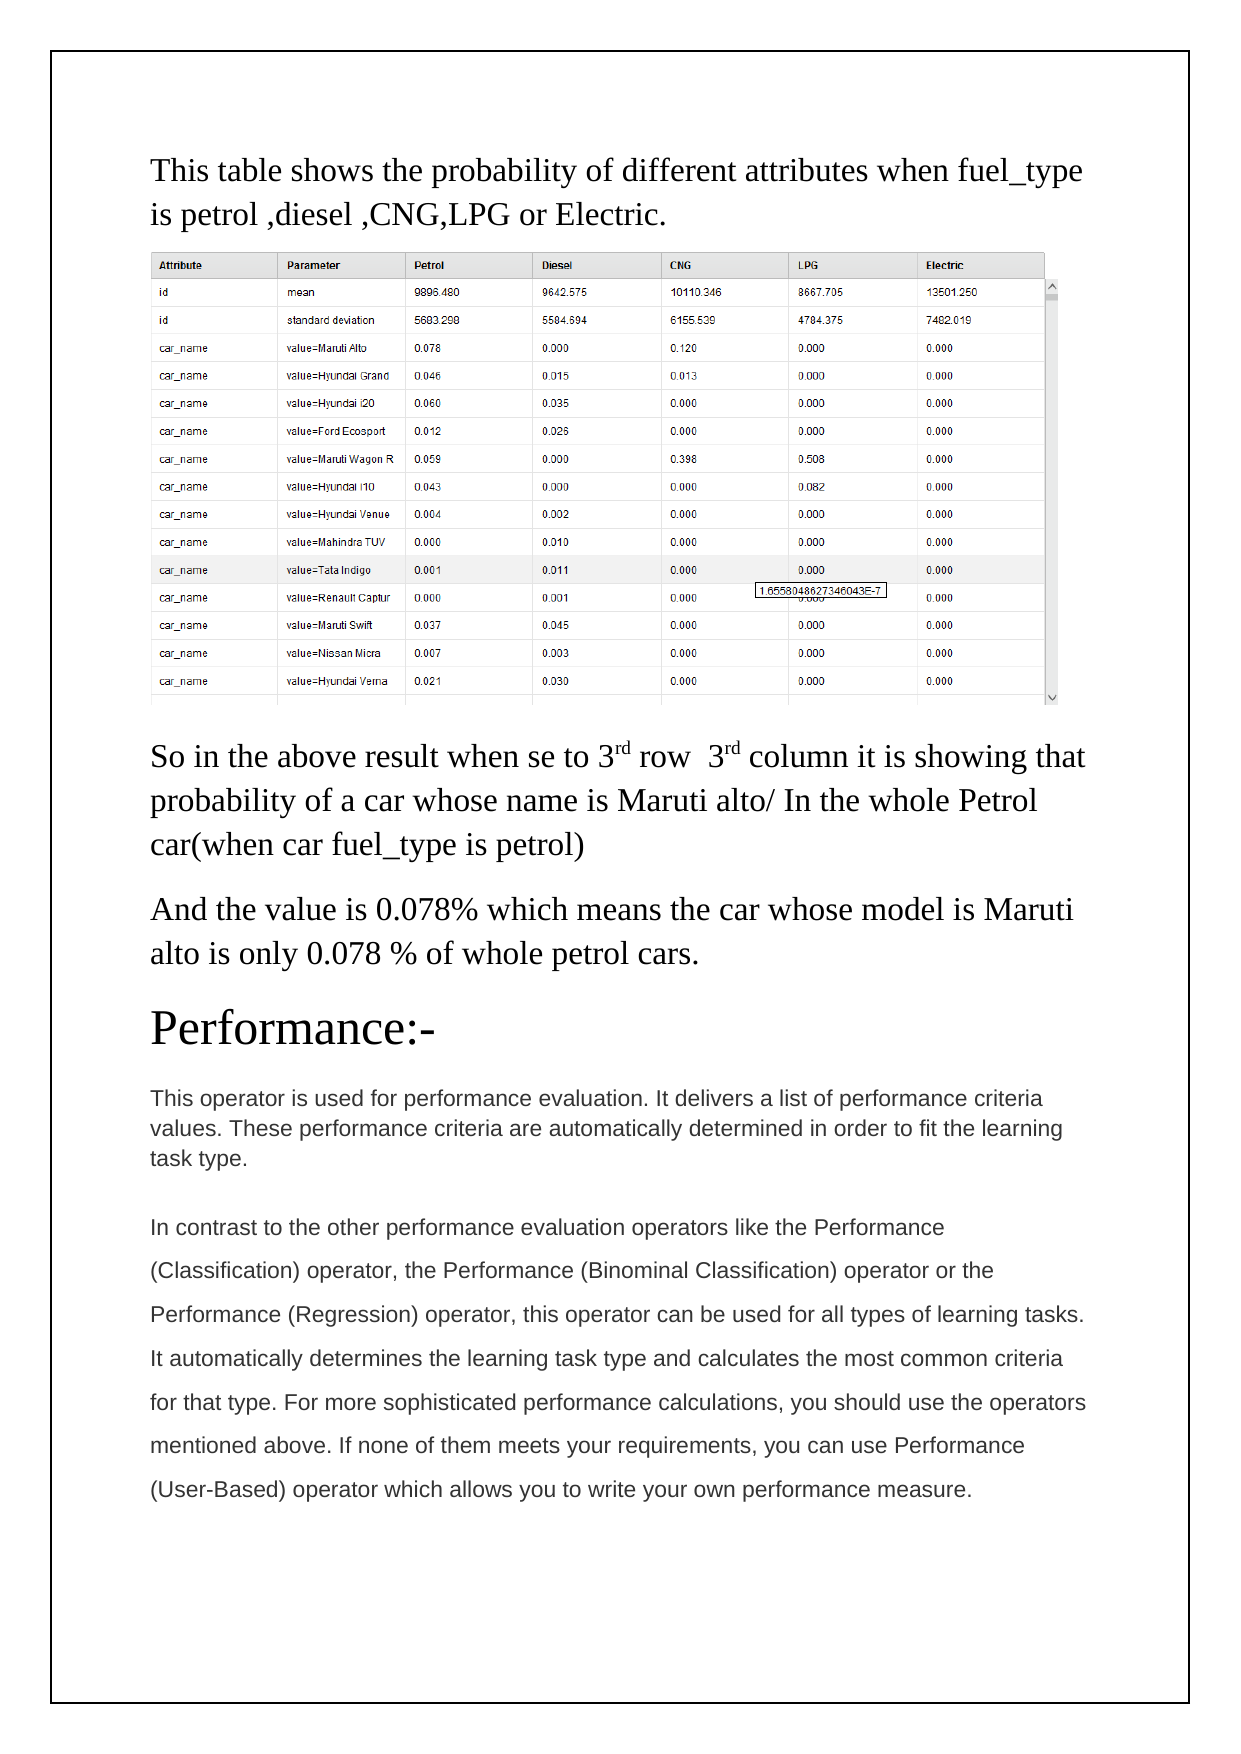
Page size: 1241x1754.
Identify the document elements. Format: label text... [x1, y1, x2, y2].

text And the value is 0.078% which means the car whose model is Maruti alto is only 0.078 % of whole petrol cars. [150, 889, 1090, 971]
text Performance:- [150, 998, 1090, 1056]
text So in the above result when se to 3rd row 3rd column it is showing that probability of a car whose name is Maruti alto/ In the whole Petrol car(when car fuel_type is petrol) [150, 736, 1090, 862]
text In contrast to the other performance evaluation operators like the Performance (Classification) operator, the Performance (Binominal Classification) operator or the Performance (Regression) operator, this operator can be used for all types of learning tasks. It automatically determines the learning task type and calculates the most common criteria for that type. For more sophisticated performance calculations, you should use the operators mentioned above. If none of them meets your requirements, you can use Performance (User-Based) operator which allows you to write your own performance measure. [150, 1196, 1090, 1503]
text This operator is used for performance evaluation. It delivers a list of performance criteria values. These performance criteria are automatically determined in order to fit the learning task type. [150, 1085, 1090, 1172]
picture [150, 236, 1058, 712]
